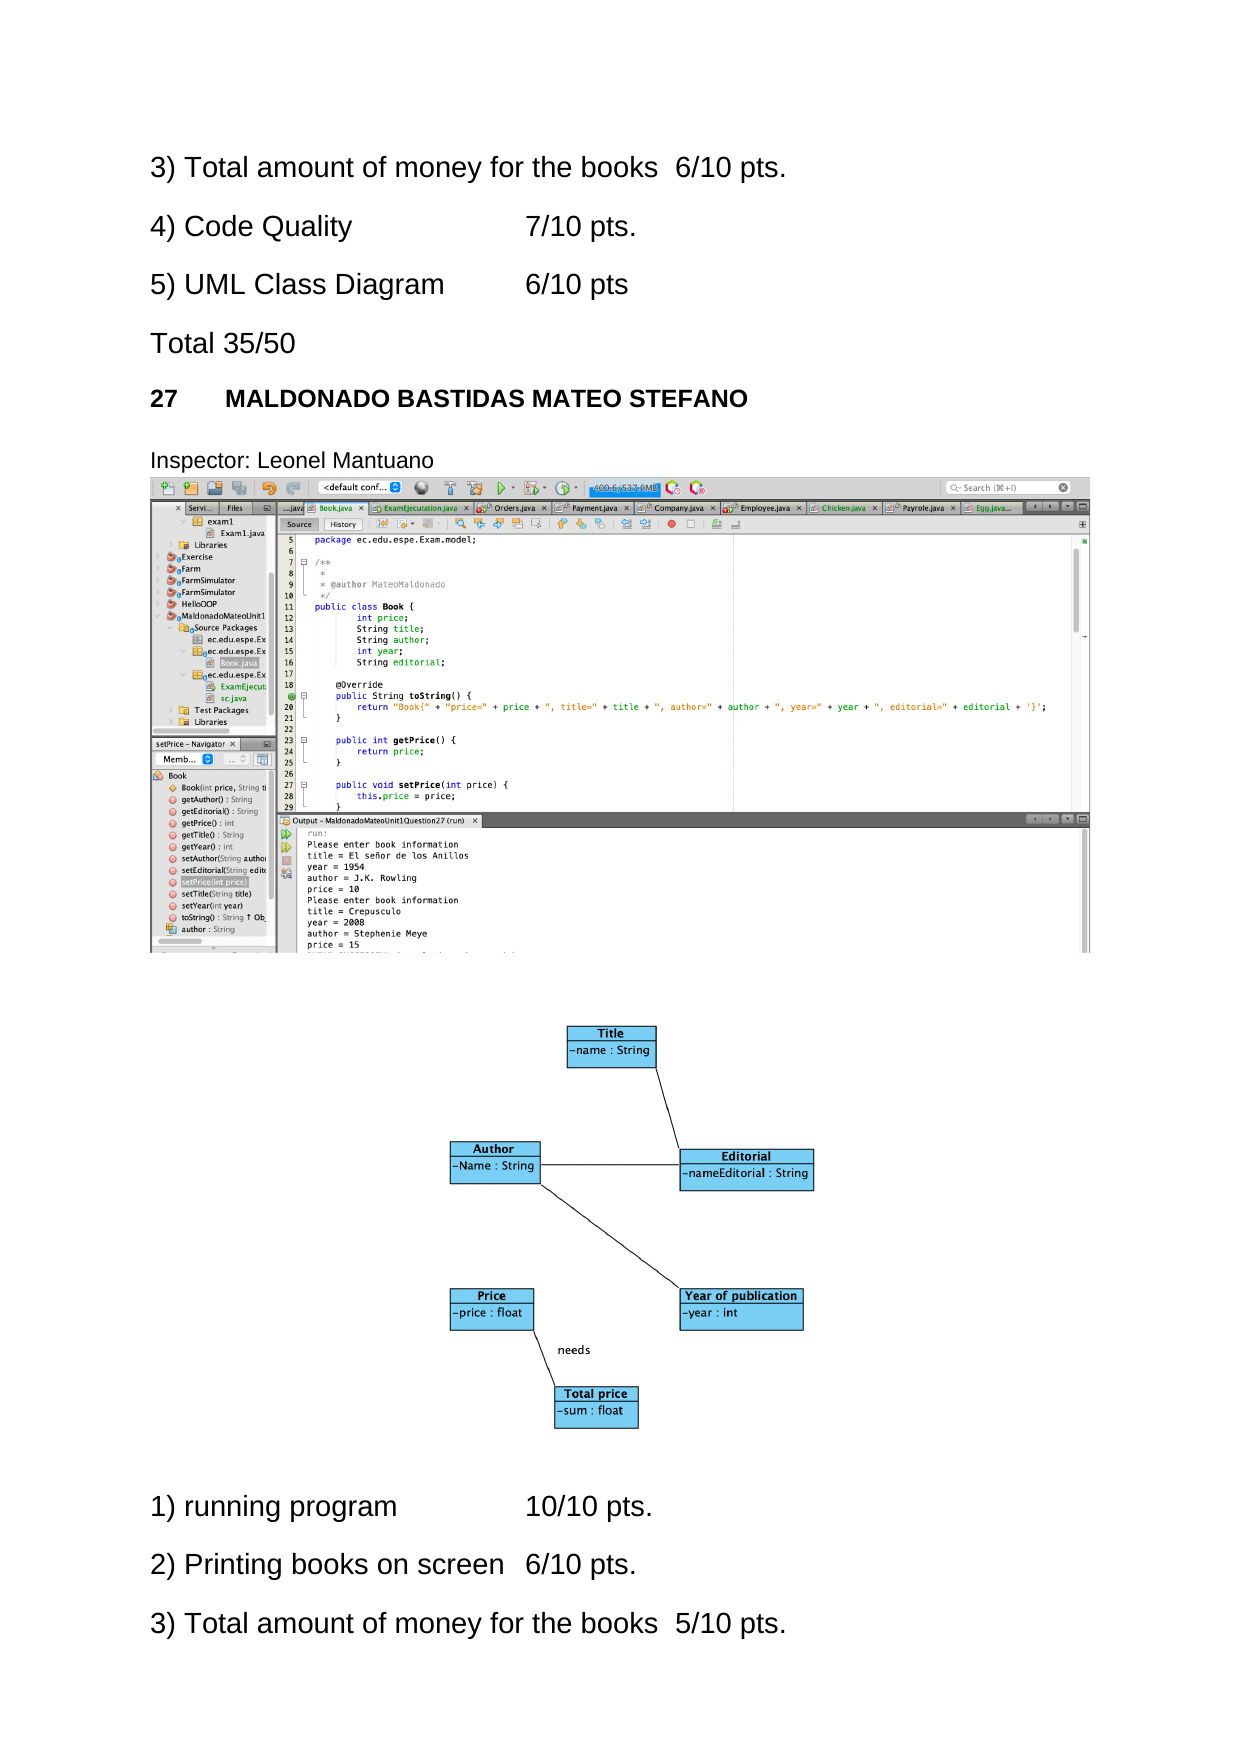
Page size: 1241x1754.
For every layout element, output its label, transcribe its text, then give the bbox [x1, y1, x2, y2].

picture [335, 956, 906, 1460]
text 3) Total amount of money for the books 6/10 pts. [150, 150, 1090, 183]
text Inspector: Leonel Mantuano [150, 447, 1090, 474]
text 4) Code Quality 7/10 pts. [150, 208, 1090, 242]
picture [150, 477, 1091, 953]
text 1) running program 10/10 pts. [150, 1489, 1090, 1522]
text 5) UML Class Diagram 6/10 pts [150, 267, 1090, 301]
text 27 MALDONADO BASTIDAS MATEO STEFANO [150, 384, 1090, 413]
text 2) Printing books on screen 6/10 pts. [150, 1547, 1090, 1581]
text Total 35/50 [150, 326, 1090, 359]
text 3) Total amount of money for the books 5/10 pts. [150, 1606, 1090, 1639]
